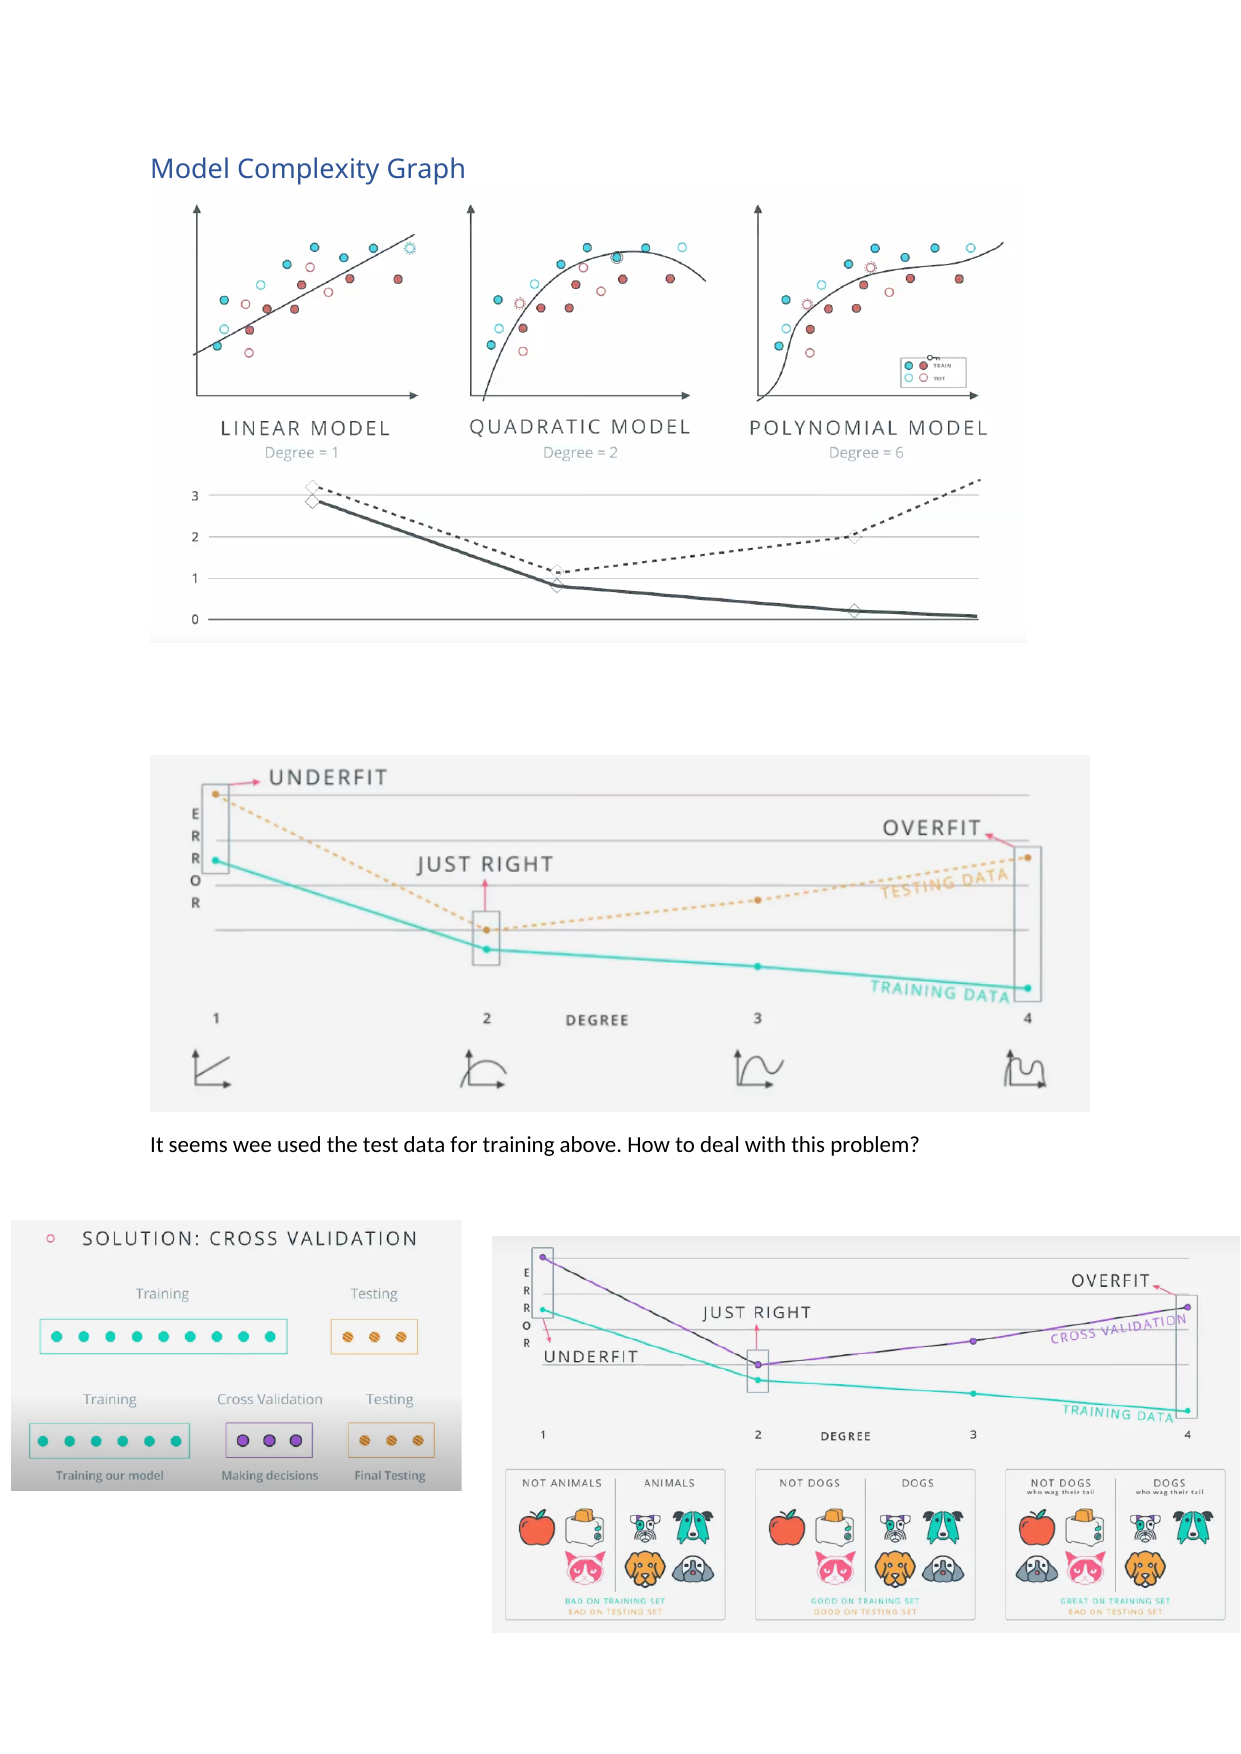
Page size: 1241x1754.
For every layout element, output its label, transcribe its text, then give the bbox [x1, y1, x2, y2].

subtitle Model Complexity Graph [150, 150, 1090, 187]
picture [150, 189, 1027, 643]
picture [11, 1220, 462, 1491]
picture [491, 1236, 1240, 1633]
picture [150, 755, 1091, 1112]
text It seems wee used the test data for training above. How to deal with this problem? [150, 1130, 1090, 1158]
